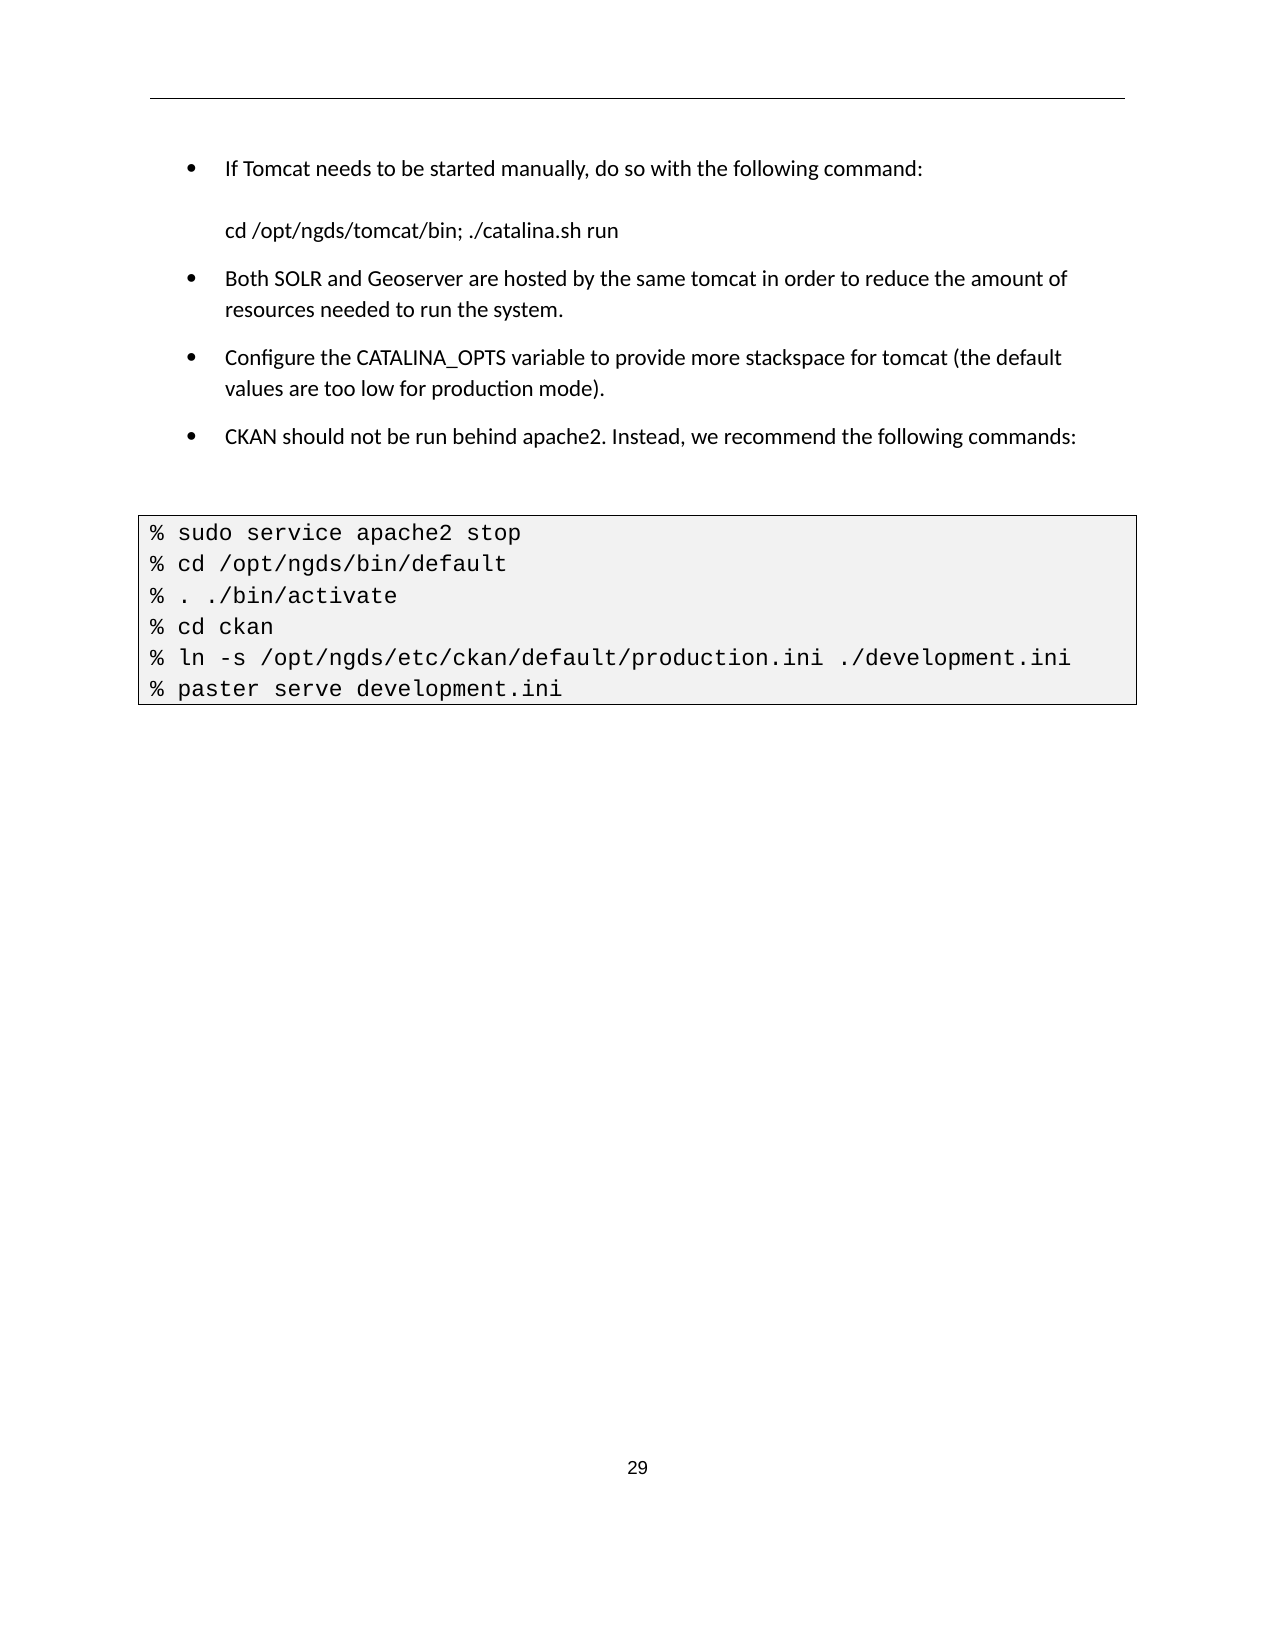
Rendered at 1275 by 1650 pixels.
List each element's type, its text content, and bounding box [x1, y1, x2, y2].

list Both SOLR and Geoserver are hosted by the same tomcat in order to reduce the amount of resources needed to run the system. [187, 261, 1125, 323]
table_header % sudo service apache2 stop % cd /opt/ngds/bin/default % . ./bin/activate % cd ckan % ln -s /opt/ngds/etc/ckan/default/production.ini ./development.ini % paster serve development.ini [139, 516, 1136, 704]
list Configure the CATALINA_OPTS variable to provide more stackspace for tomcat (the default values are too low for production mode). [187, 340, 1125, 403]
list CKAN should not be run behind apache2. Instead, we recommend the following commands: [187, 419, 1125, 451]
list If Tomcat needs to be started manually, do so with the following command: cd /opt/ngds/tomcat/bin; ./catalina.sh run [187, 151, 1125, 244]
